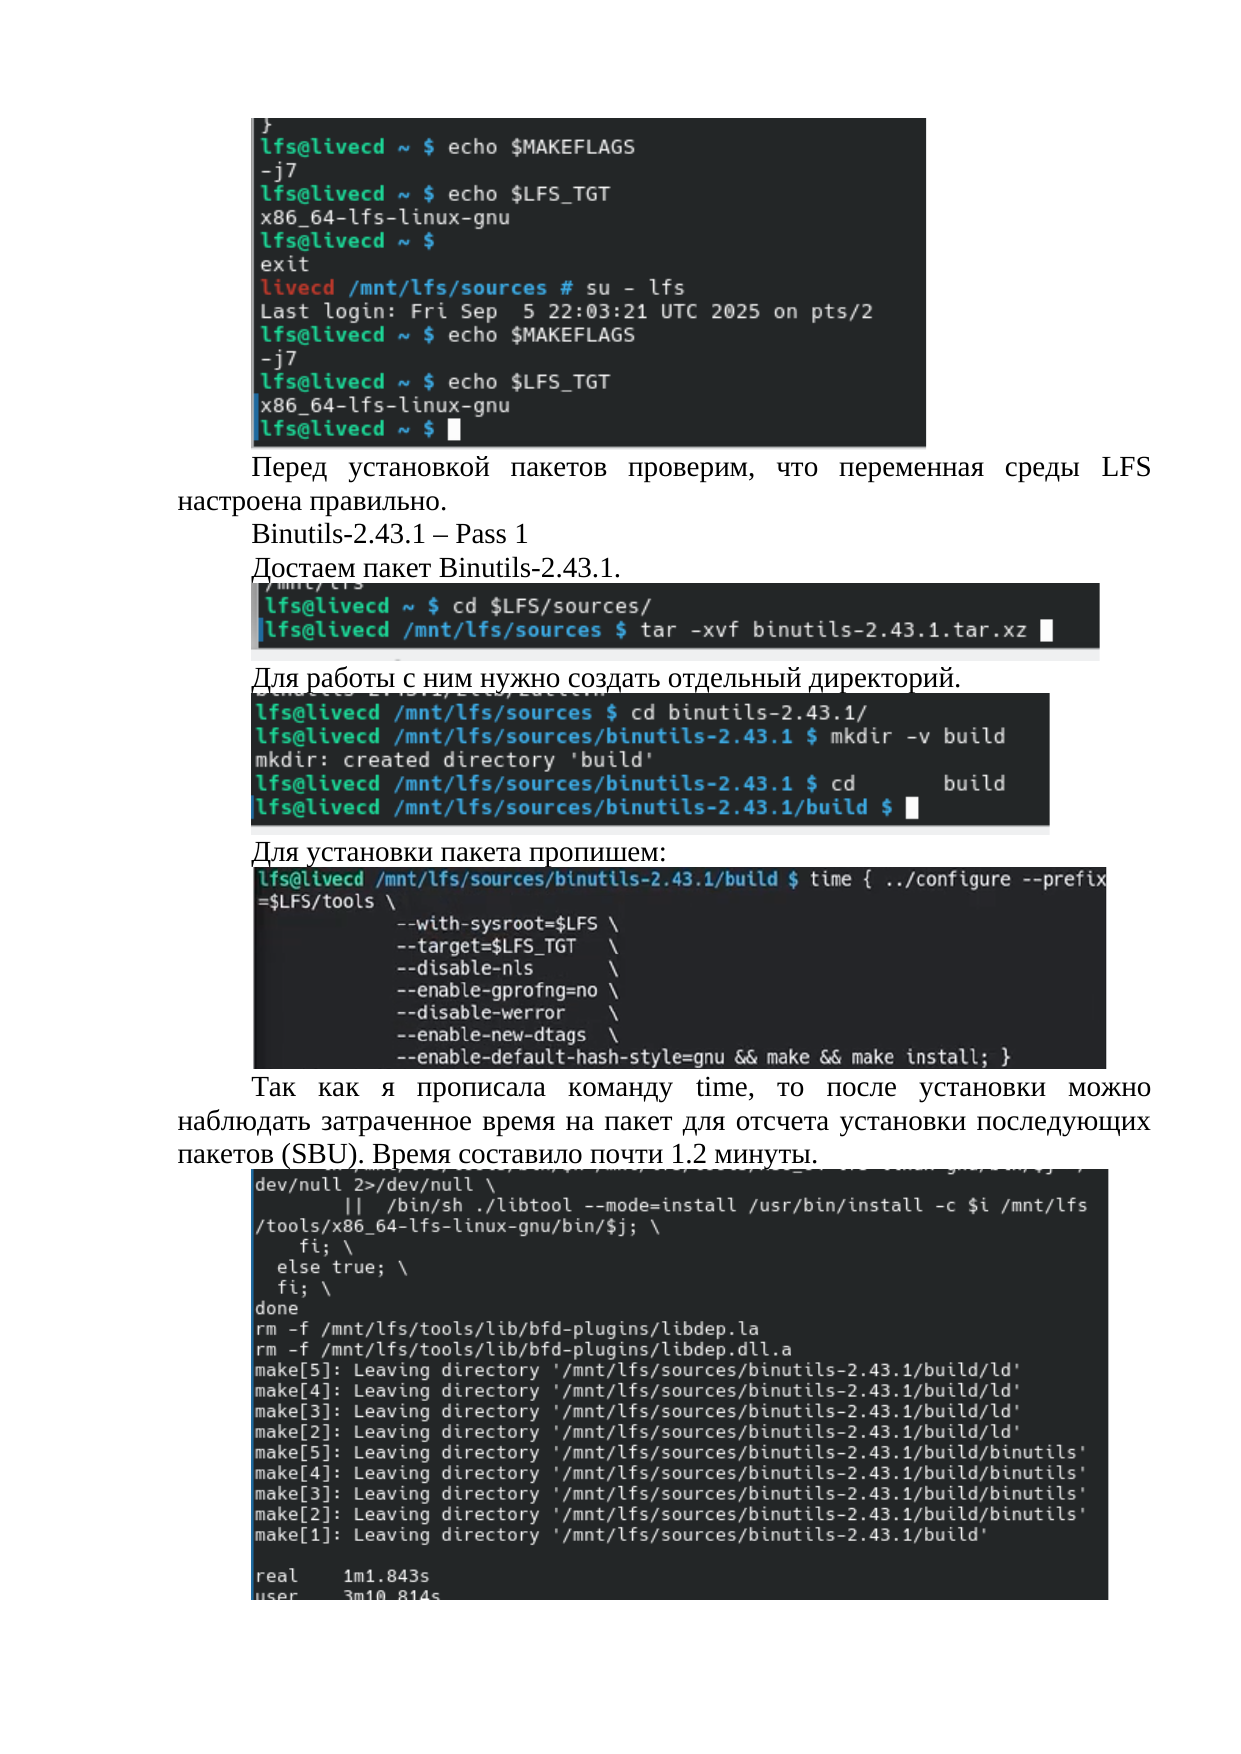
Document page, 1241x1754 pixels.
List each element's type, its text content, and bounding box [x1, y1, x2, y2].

picture [251, 693, 1050, 835]
picture [251, 583, 1100, 661]
text Для установки пакета пропишем: [177, 834, 1152, 868]
picture [251, 118, 927, 450]
picture [251, 1169, 1109, 1600]
text Достаем пакет Binutils-2.43.1. [177, 550, 1152, 583]
picture [251, 867, 1107, 1069]
text Так как я прописала команду time, то после установки можно наблюдать затраченное время на пакет для отсчета установки последующих пакетов (SBU). Время составило почти 1.2 минуты. [177, 1069, 1152, 1170]
text Для работы с ним нужно создать отдельный директорий. [177, 660, 1152, 694]
text Перед установкой пакетов проверим, что переменная среды LFS настроена правильно. [177, 449, 1152, 516]
text Binutils-2.43.1 – Pass 1 [177, 516, 1152, 550]
